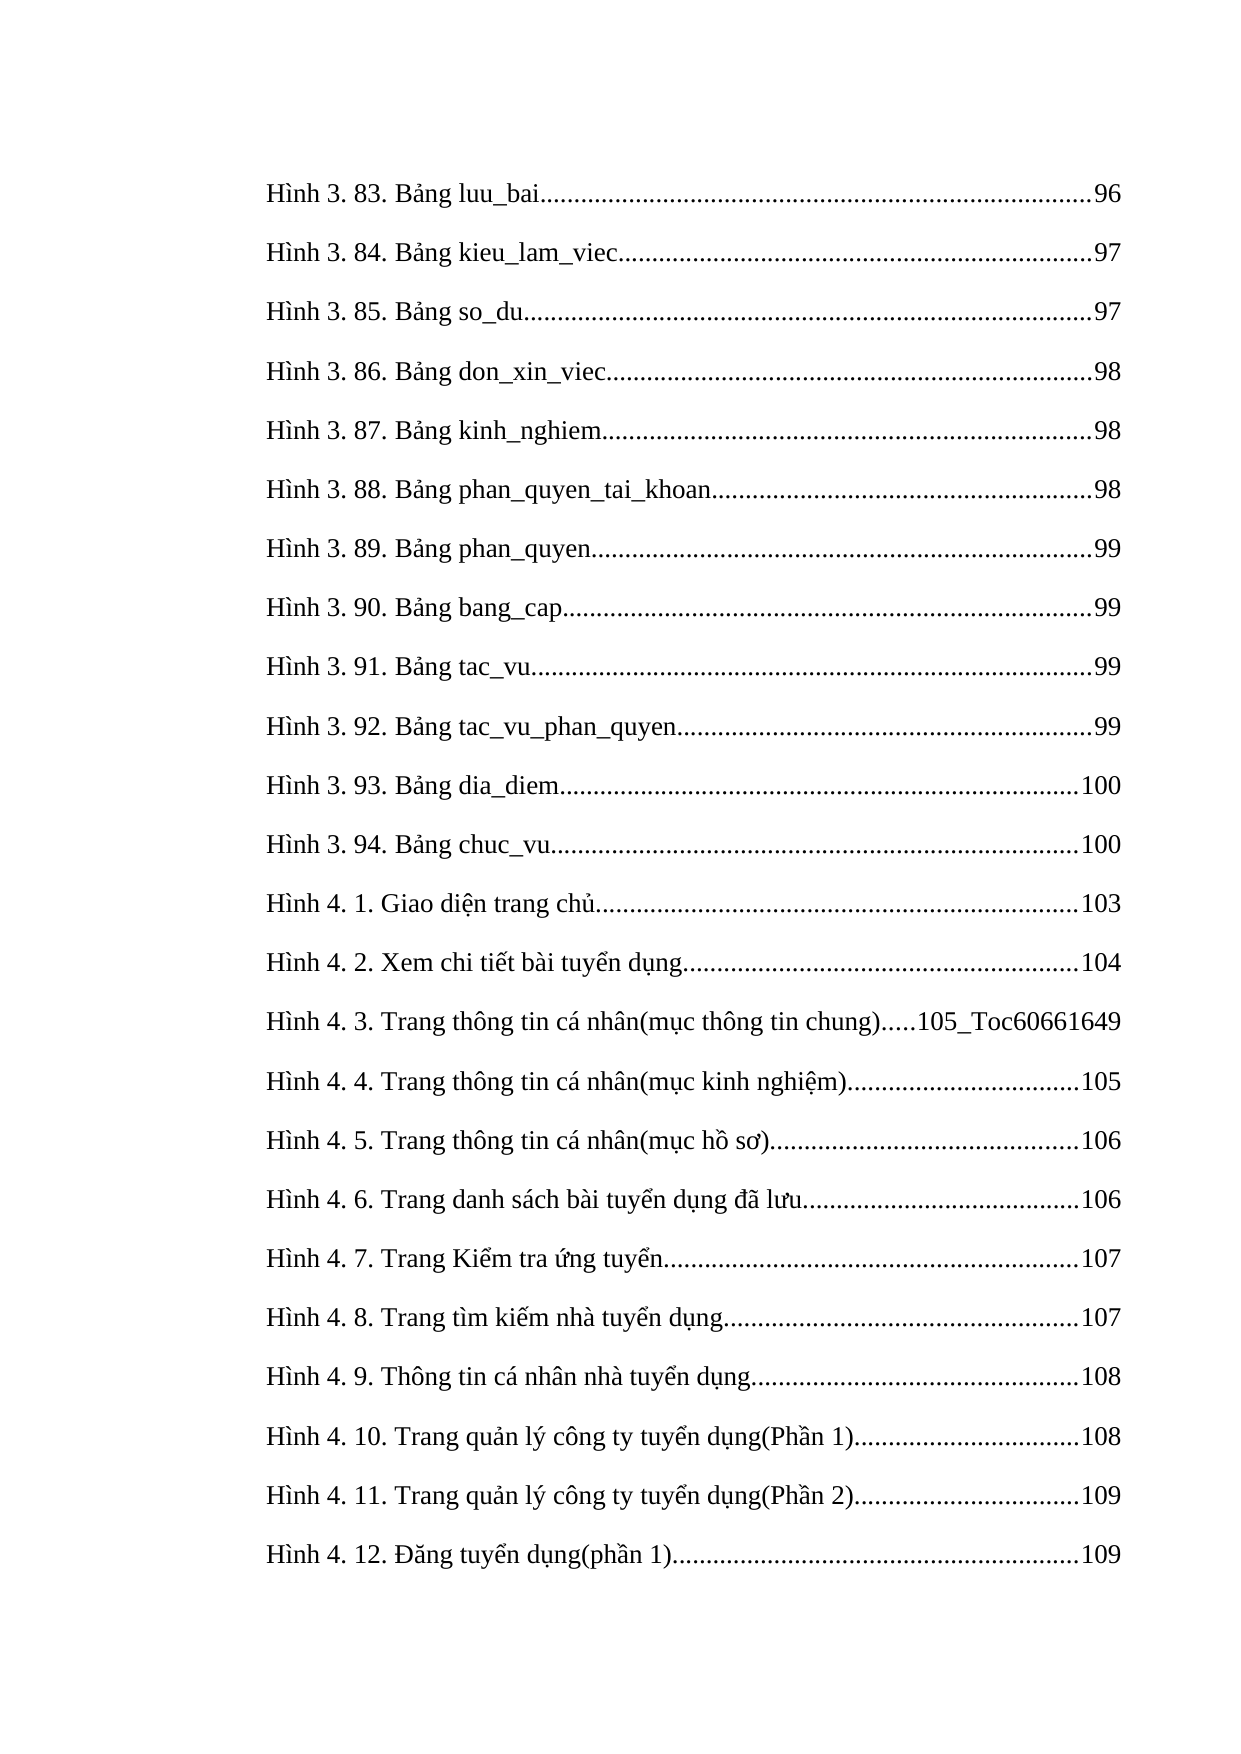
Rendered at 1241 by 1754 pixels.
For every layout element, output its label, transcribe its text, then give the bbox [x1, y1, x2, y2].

text Hình 4. 10. Trang quản lý công ty tuyển dụng(Phần 1). 108 [207, 1420, 1122, 1451]
text Hình 4. 9. Thông tin cá nhân nhà tuyển dụng. 108 [207, 1361, 1122, 1392]
text Hình 3. 89. Bảng phan_quyen. 99 [207, 532, 1122, 563]
text Hình 3. 86. Bảng don_xin_viec. 98 [207, 355, 1122, 386]
text Hình 4. 3. Trang thông tin cá nhân(mục thông tin chung). 105_Toc60661649 [207, 1006, 1122, 1037]
text Hình 4. 4. Trang thông tin cá nhân(mục kinh nghiệm). 105 [207, 1065, 1122, 1096]
text Hình 3. 90. Bảng bang_cap. 99 [207, 591, 1122, 622]
text Hình 3. 84. Bảng kieu_lam_viec. 97 [207, 236, 1122, 267]
text Hình 3. 92. Bảng tac_vu_phan_quyen. 99 [207, 710, 1122, 741]
text Hình 3. 94. Bảng chuc_vu. 100 [207, 828, 1122, 859]
text Hình 3. 88. Bảng phan_quyen_tai_khoan. 98 [207, 473, 1122, 504]
text Hình 4. 5. Trang thông tin cá nhân(mục hồ sơ). 106 [207, 1124, 1122, 1155]
text Hình 3. 85. Bảng so_du. 97 [207, 296, 1122, 327]
text Hình 4. 7. Trang Kiểm tra ứng tuyển. 107 [207, 1242, 1122, 1273]
text Hình 4. 1. Giao diện trang chủ. 103 [207, 887, 1122, 918]
text Hình 3. 93. Bảng dia_diem. 100 [207, 769, 1122, 800]
text Hình 3. 91. Bảng tac_vu. 99 [207, 651, 1122, 682]
text Hình 4. 2. Xem chi tiết bài tuyển dụng. 104 [207, 946, 1122, 977]
text Hình 4. 12. Đăng tuyển dụng(phần 1). 109 [207, 1538, 1122, 1569]
text Hình 3. 83. Bảng luu_bai. 96 [207, 177, 1122, 208]
text Hình 4. 8. Trang tìm kiếm nhà tuyển dụng. 107 [207, 1301, 1122, 1332]
text Hình 3. 87. Bảng kinh_nghiem. 98 [207, 414, 1122, 445]
text Hình 4. 11. Trang quản lý công ty tuyển dụng(Phần 2). 109 [207, 1479, 1122, 1510]
text Hình 4. 6. Trang danh sách bài tuyển dụng đã lưu. 106 [207, 1183, 1122, 1214]
